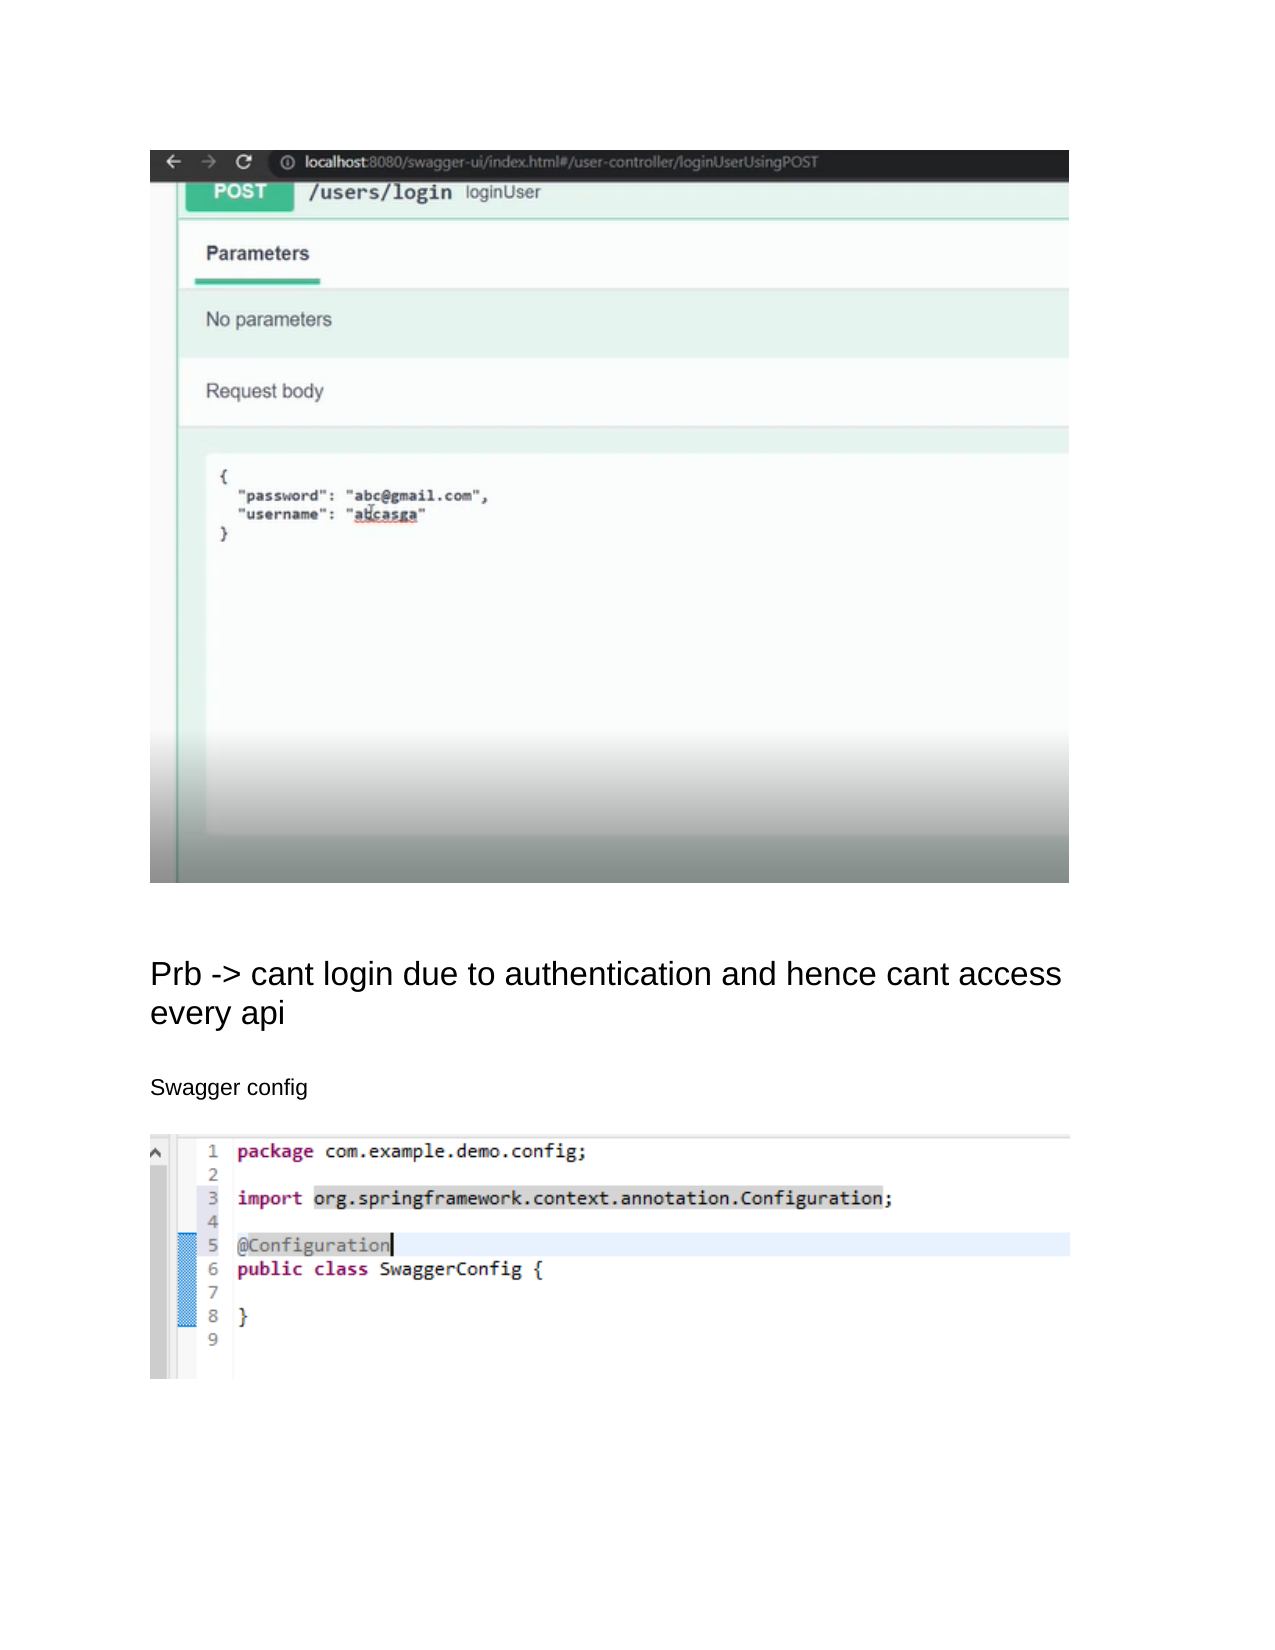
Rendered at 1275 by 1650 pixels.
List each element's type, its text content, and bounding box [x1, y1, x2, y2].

picture [150, 150, 1069, 883]
text Swagger config [150, 1074, 1125, 1100]
picture [150, 1134, 1071, 1379]
subtitle Prb -> cant login due to authentication and hence cant access every api [150, 954, 1125, 1031]
